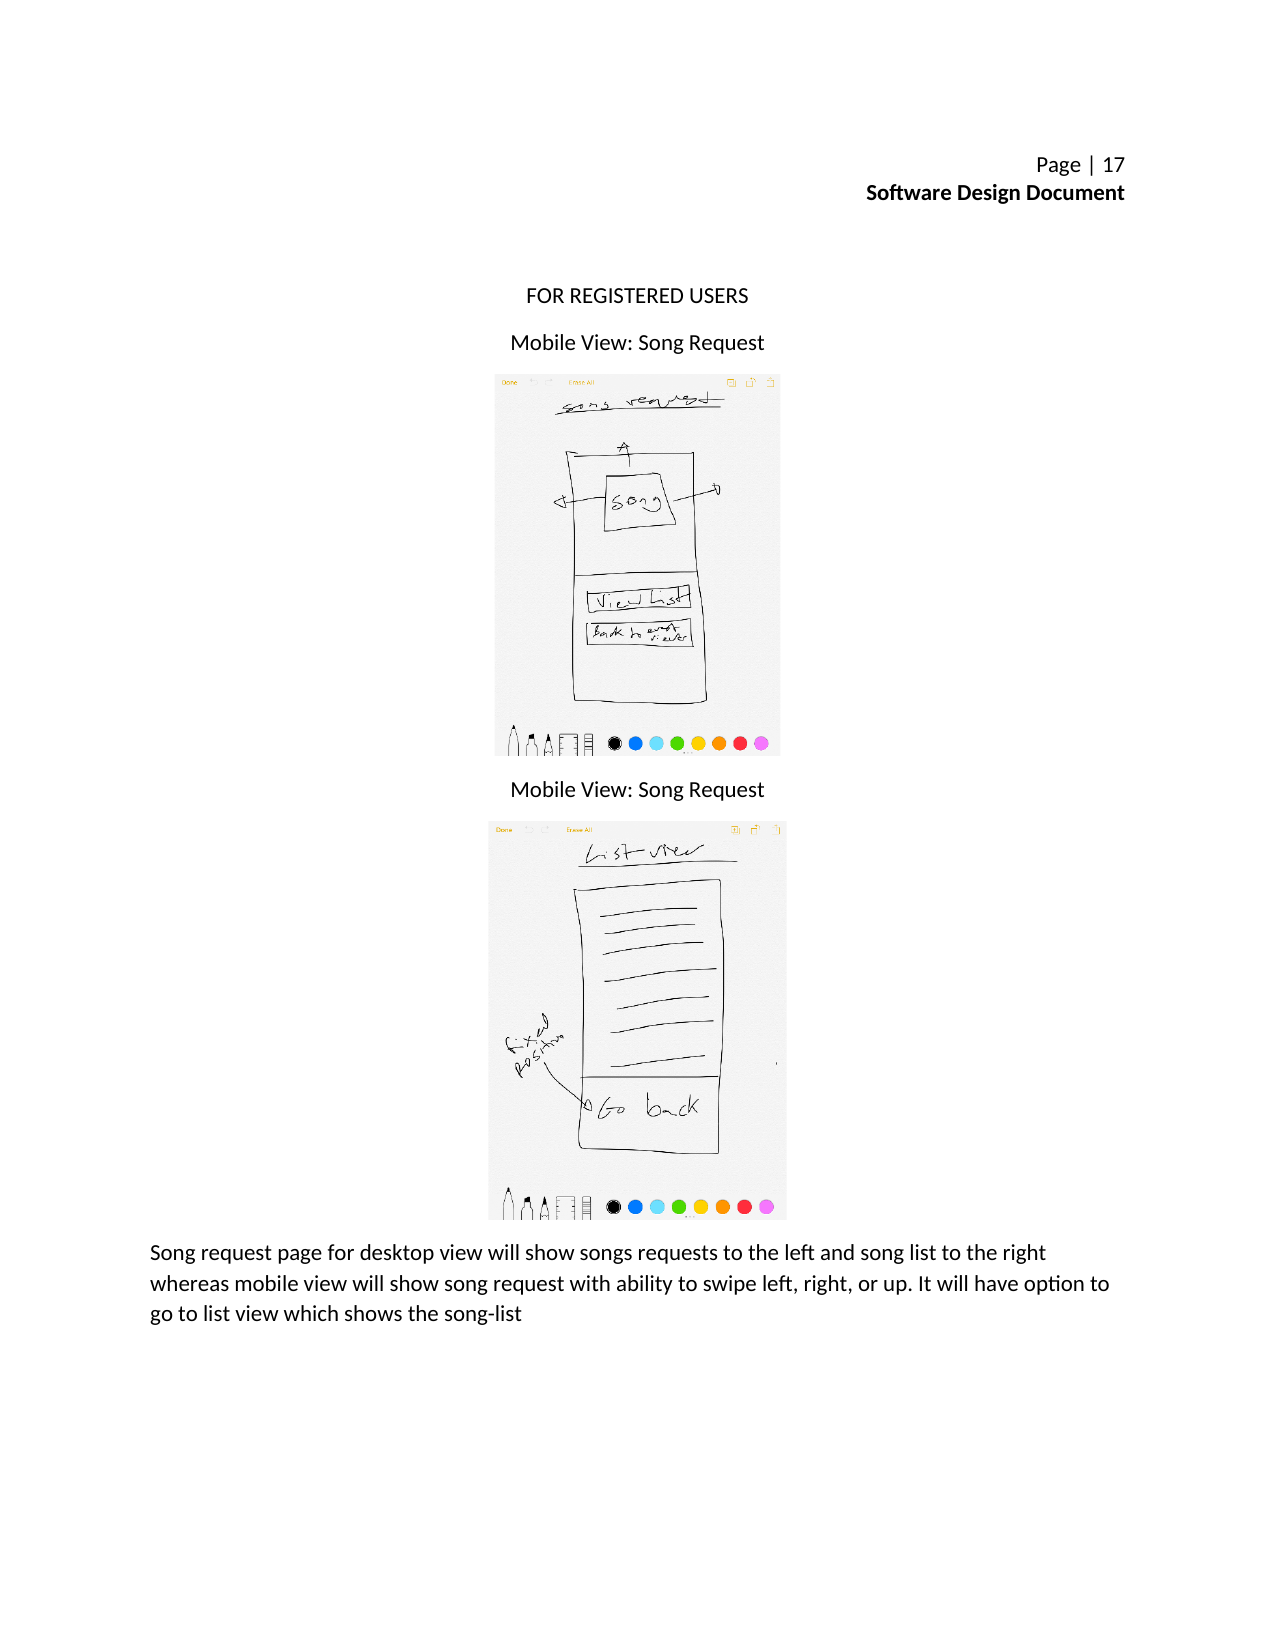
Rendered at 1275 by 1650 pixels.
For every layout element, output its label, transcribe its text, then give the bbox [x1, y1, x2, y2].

picture [488, 821, 787, 1220]
text Mobile View: Song Request [150, 328, 1125, 356]
text Mobile View: Song Request [150, 775, 1125, 803]
text Song request page for desktop view will show songs requests to the left and song list to the right whereas mobile view will show song request with ability to swipe left, right, or up. It will have option to go to list view which shows the song-list [150, 1238, 1125, 1327]
text FOR REGISTERED USERS [150, 281, 1125, 309]
picture [494, 374, 781, 756]
